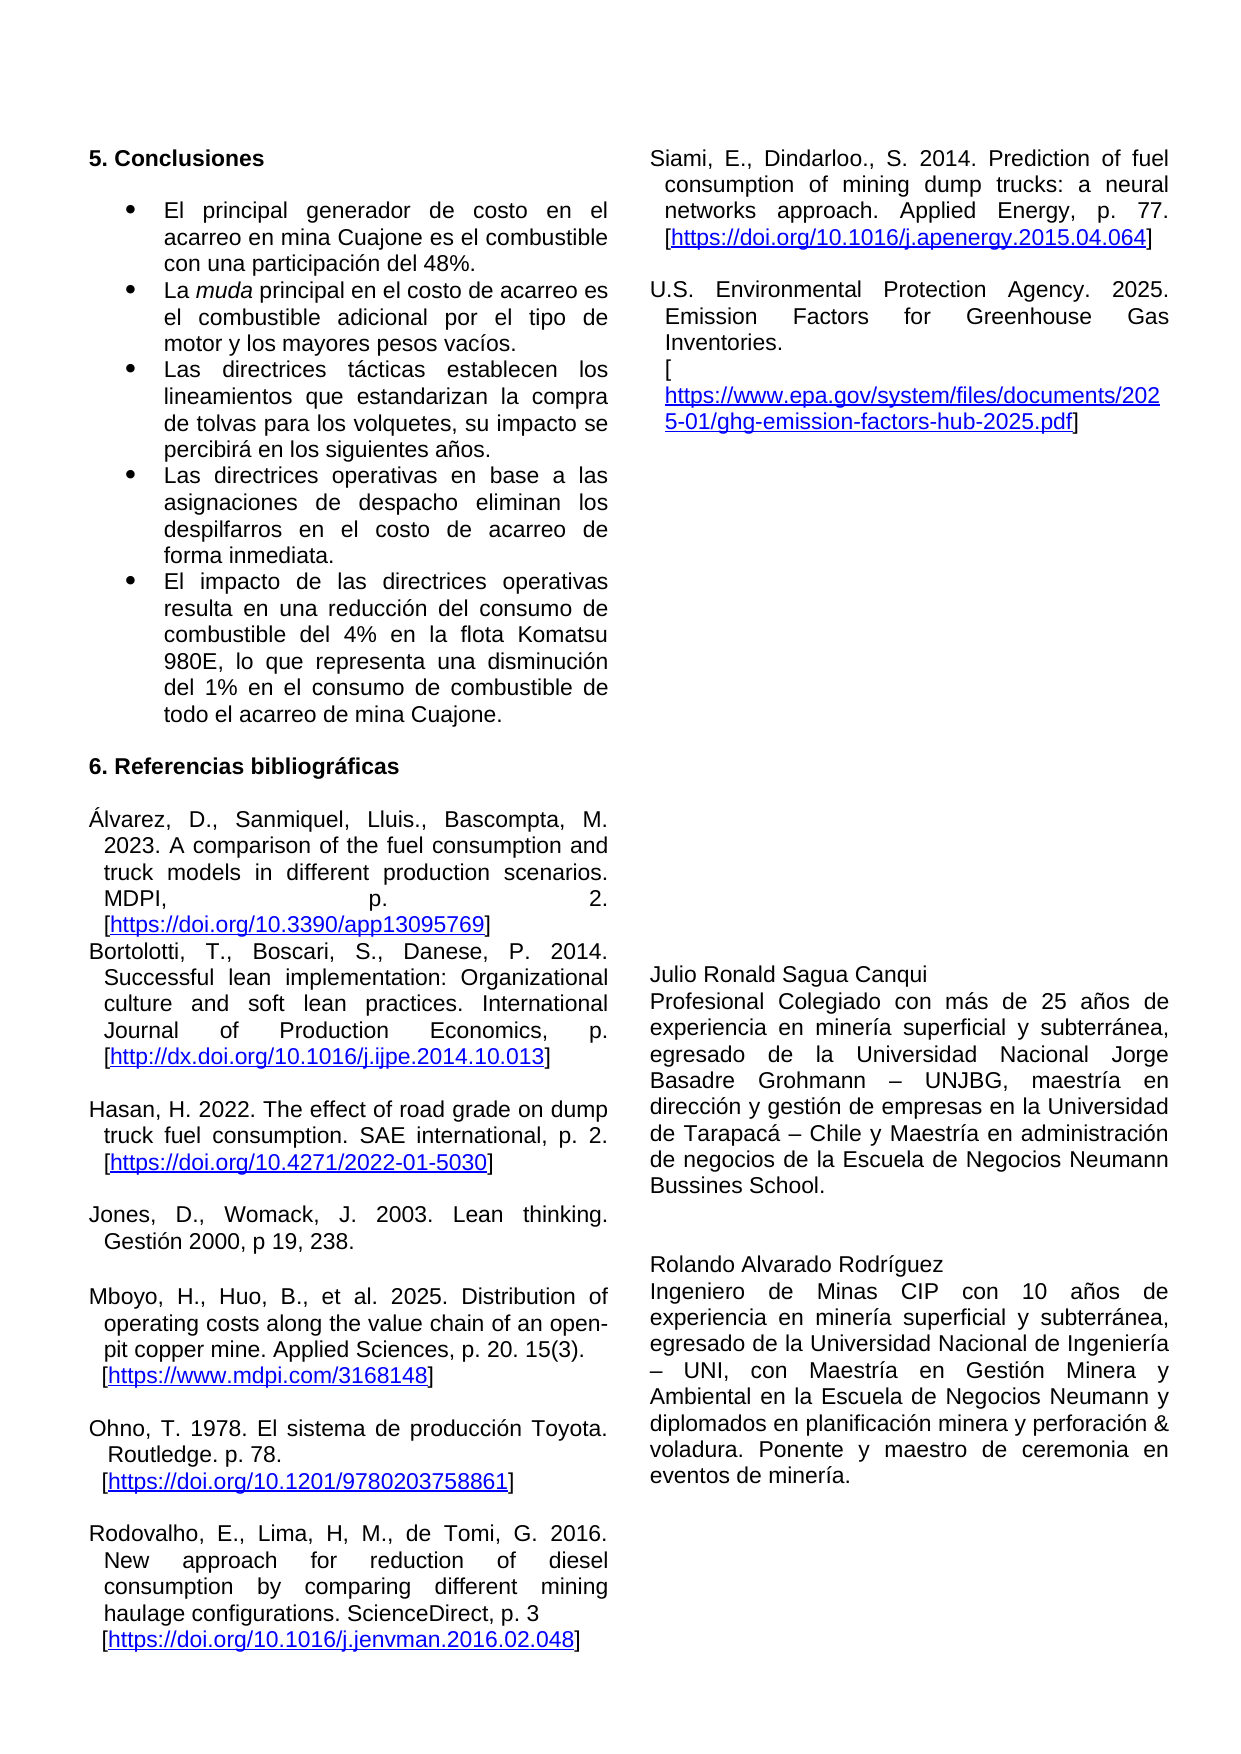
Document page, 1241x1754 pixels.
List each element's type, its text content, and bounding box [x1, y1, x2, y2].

text Rolando Alvarado Rodríguez [649, 1251, 1169, 1278]
list Las directrices operativas en base a las asignaciones de despacho eliminan los despilfarros en el costo de acarreo de forma inmediata. [126, 462, 608, 568]
text Ohno, T. 1978. El sistema de producción Toyota. Routledge. p. 78. [89, 1415, 608, 1468]
text Álvarez, D., Sanmiquel, Lluis., Bascompta, M. 2023. A comparison of the fuel consumption and truck models in different production scenarios. MDPI, p. 2. [https://doi.org/10.3390/app13095769] [89, 806, 608, 938]
text 6. Referencias bibliográficas [89, 753, 608, 779]
list El impacto de las directrices operativas resulta en una reducción del consumo de combustible del 4% en la flota Komatsu 980E, lo que representa una disminución del 1% en el consumo de combustible de todo el acarreo de mina Cuajone. [126, 568, 608, 727]
text Hasan, H. 2022. The effect of road grade on dump truck fuel consumption. SAE international, p. 2. [https://doi.org/10.4271/2022-01-5030] [89, 1096, 608, 1175]
text Profesional Colegiado con más de 25 años de experiencia en minería superficial y subterránea, egresado de la Universidad Nacional Jorge Basadre Grohmann – UNJBG, maestría en dirección y gestión de empresas en la Universidad de Tarapacá – Chile y Maestría en administración de negocios de la Escuela de Negocios Neumann Bussines School. [649, 988, 1169, 1199]
text Siami, E., Dindarloo., S. 2014. Prediction of fuel consumption of mining dump trucks: a neural networks approach. Applied Energy, p. 77. [https://doi.org/10.1016/j.apenergy.2015.04.064] [649, 144, 1169, 250]
text Ingeniero de Minas CIP con 10 años de experiencia en minería superficial y subterránea, egresado de la Universidad Nacional de Ingeniería – UNI, con Maestría en Gestión Minera y Ambiental en la Escuela de Negocios Neumann y diplomados en planificación minera y perforación & voladura. Ponente y maestro de ceremonia en eventos de minería. [649, 1278, 1169, 1488]
text Jones, D., Womack, J. 2003. Lean thinking. Gestión 2000, p 19, 238. [89, 1201, 608, 1254]
text [https://doi.org/10.1016/j.jenvman.2016.02.048] [89, 1626, 608, 1652]
text Bortolotti, T., Boscari, S., Danese, P. 2014. Successful lean implementation: Organizational culture and soft lean practices. International Journal of Production Economics, p. [http://dx.doi.org/10.1016/j.ijpe.2014.10.013] [89, 938, 608, 1069]
text [https://doi.org/10.1201/9780203758861] [89, 1468, 608, 1494]
text Julio Ronald Sagua Canqui [649, 961, 1169, 988]
text 5. Conclusiones [89, 144, 608, 171]
list La muda principal en el costo de acarreo es el combustible adicional por el tipo de motor y los mayores pesos vacíos. [126, 277, 608, 356]
text U.S. Environmental Protection Agency. 2025. Emission Factors for Greenhouse Gas Inventories. [https://www.epa.gov/system/files/documents/2025-01/ghg-emission-factors-hub-2025.pdf] [649, 276, 1169, 434]
list El principal generador de costo en el acarreo en mina Cuajone es el combustible con una participación del 48%. [126, 197, 608, 277]
text [https://www.mdpi.com/3168148] [89, 1362, 608, 1389]
text Mboyo, H., Huo, B., et al. 2025. Distribution of operating costs along the value chain of an open-pit copper mine. Applied Sciences, p. 20. 15(3). [89, 1283, 608, 1362]
list Las directrices tácticas establecen los lineamientos que estandarizan la compra de tolvas para los volquetes, su impacto se percibirá en los siguientes años. [126, 356, 608, 462]
text Rodovalho, E., Lima, H, M., de Tomi, G. 2016. New approach for reduction of diesel consumption by comparing different mining haulage configurations. ScienceDirect, p. 3 [89, 1520, 608, 1626]
